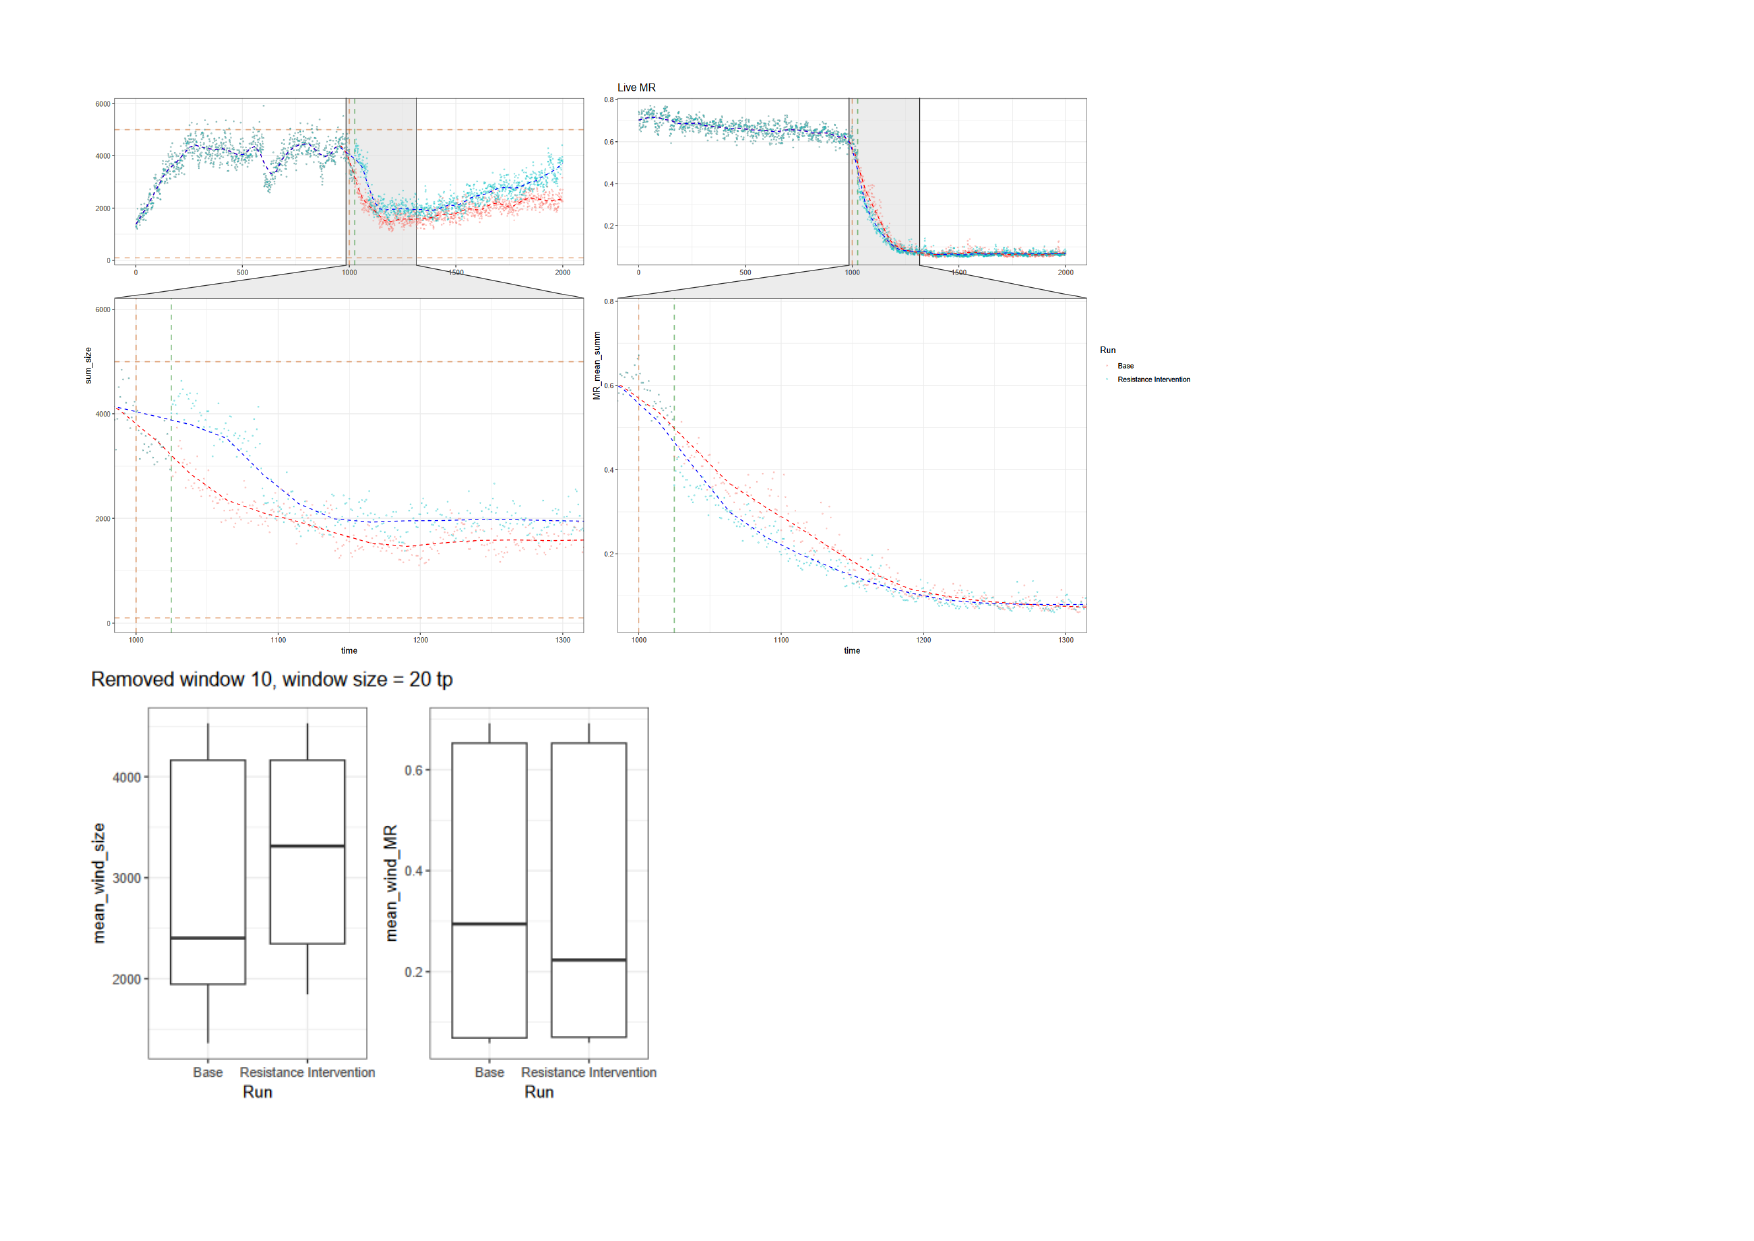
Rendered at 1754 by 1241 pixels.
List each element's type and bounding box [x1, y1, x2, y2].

picture [75, 75, 1203, 1118]
